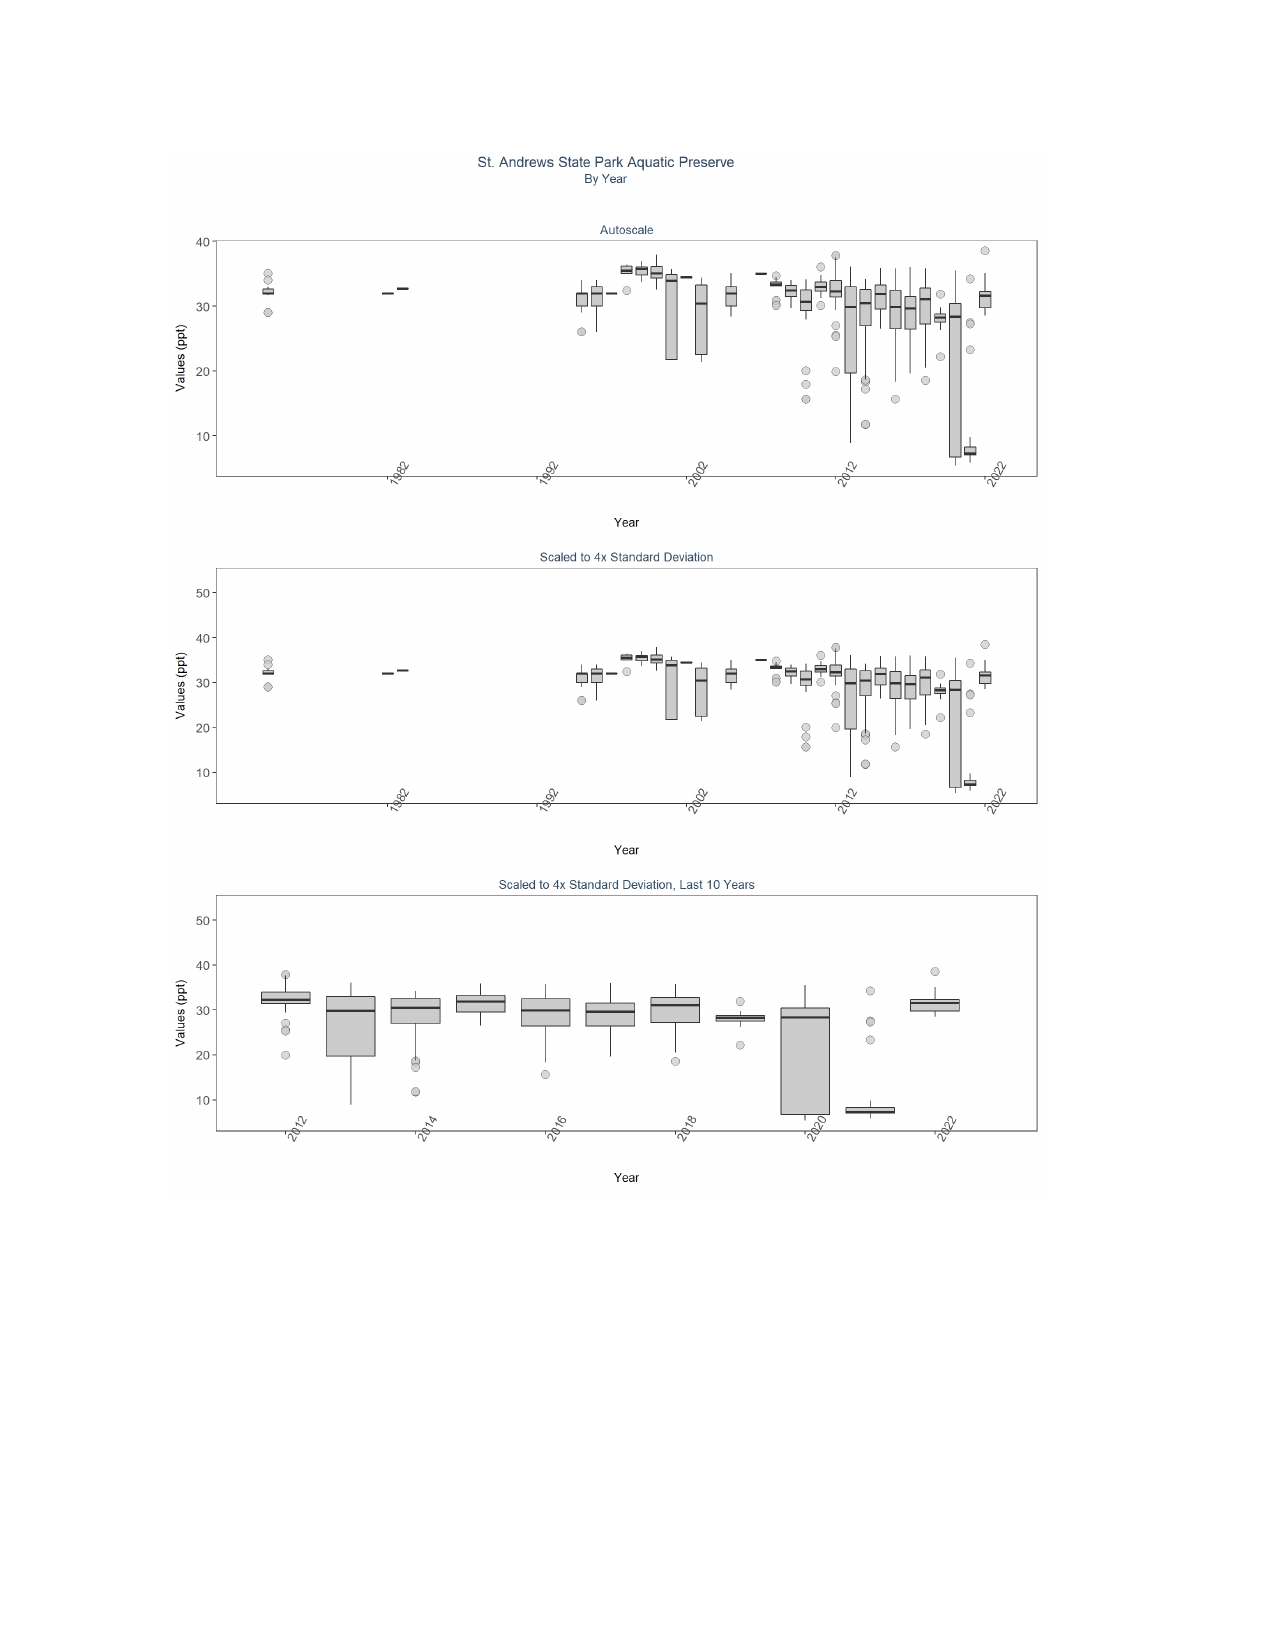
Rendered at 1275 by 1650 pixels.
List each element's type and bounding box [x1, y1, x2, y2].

picture [168, 150, 1044, 1200]
